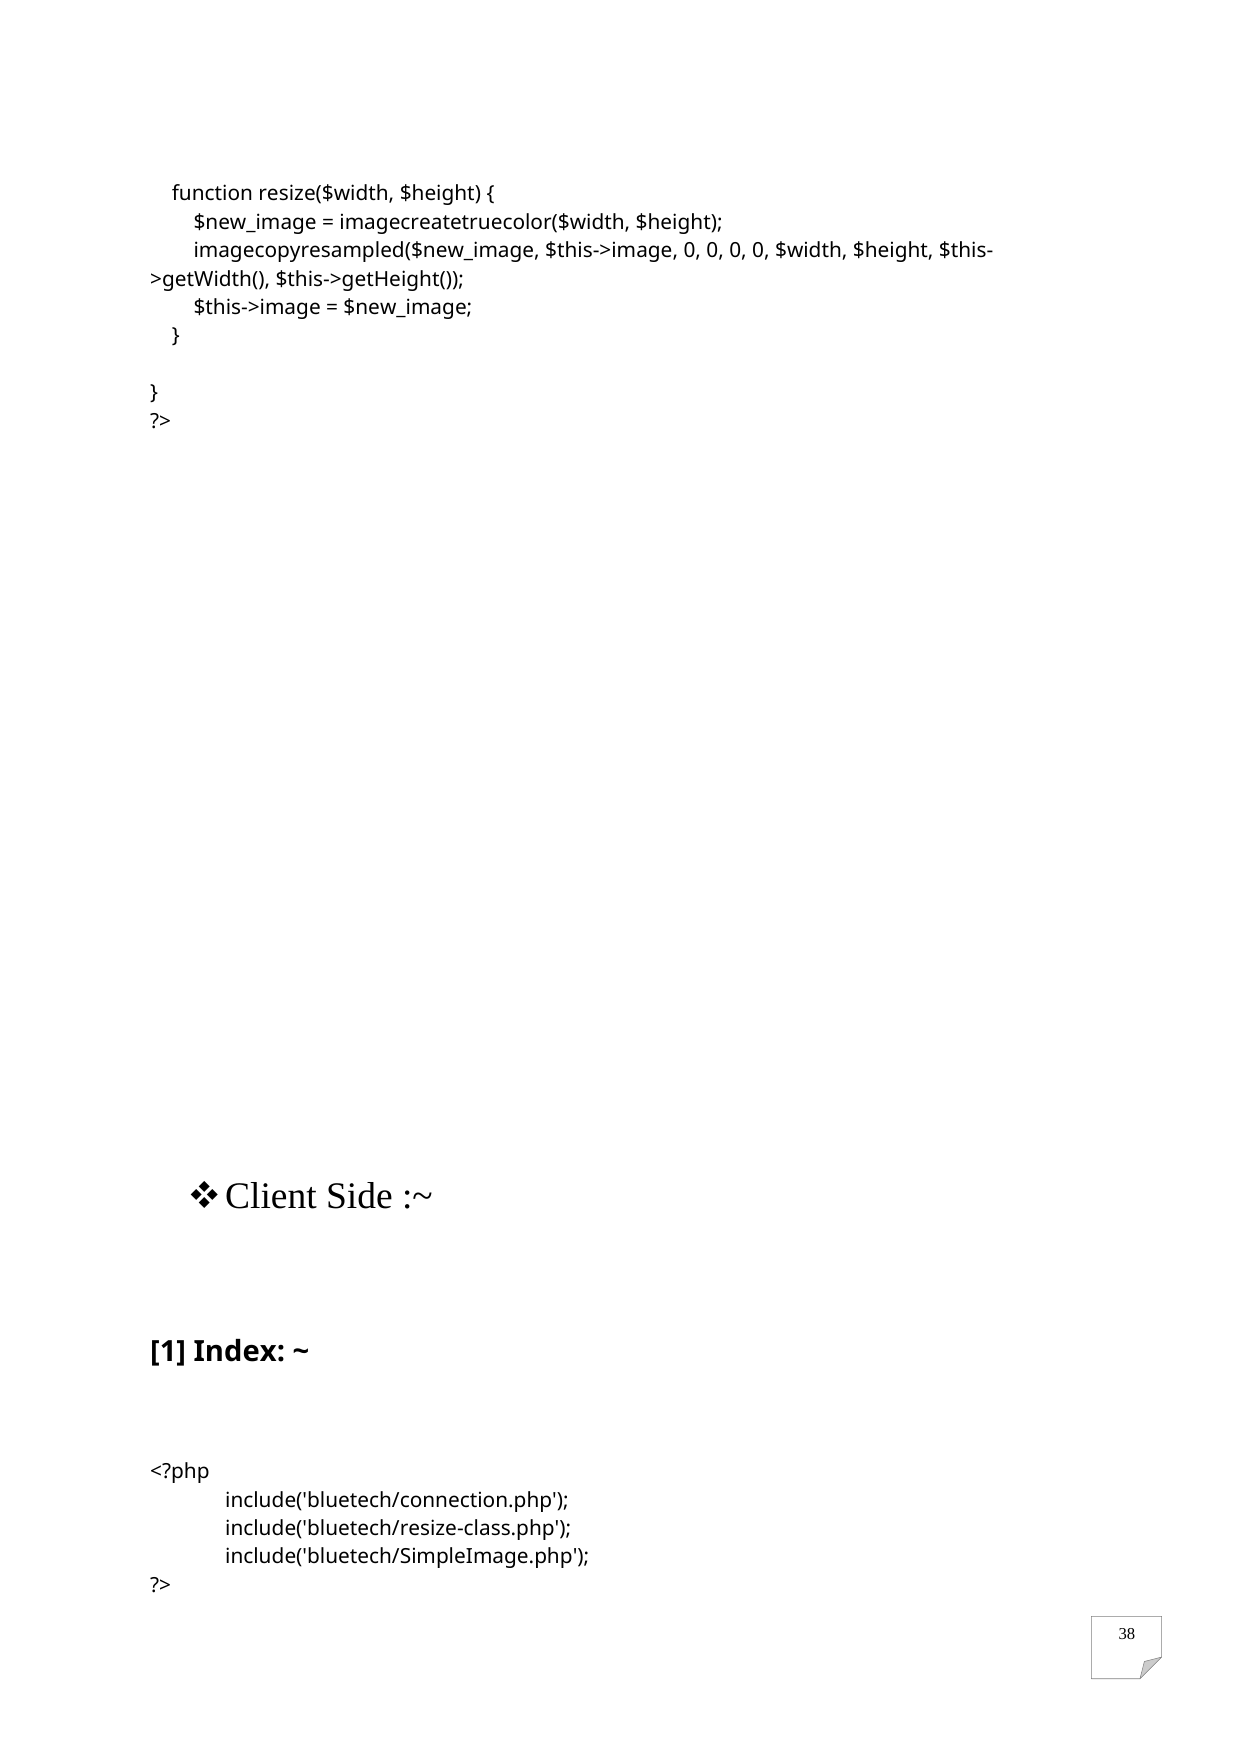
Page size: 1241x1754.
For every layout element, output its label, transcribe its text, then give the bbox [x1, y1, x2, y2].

text [1] Index: ~ [150, 1330, 1090, 1370]
text } [150, 321, 1090, 349]
text ?> [150, 406, 1090, 434]
text <?php [150, 1456, 1090, 1485]
text include('bluetech/connection.php'); [150, 1485, 1090, 1513]
text include('bluetech/SimpleImage.php'); [150, 1542, 1090, 1570]
text } [150, 377, 1090, 406]
text include('bluetech/resize-class.php'); [150, 1513, 1090, 1542]
list Client Side :~ [187, 1174, 1090, 1217]
text $this->image = $new_image; [150, 292, 1090, 321]
text imagecopyresampled($new_image, $this->image, 0, 0, 0, 0, $width, $height, $this->getWidth(), $this->getHeight()); [150, 235, 1090, 292]
text $new_image = imagecreatetruecolor($width, $height); [150, 207, 1090, 235]
text ?> [150, 1570, 1090, 1598]
text function resize($width, $height) { [150, 178, 1090, 207]
